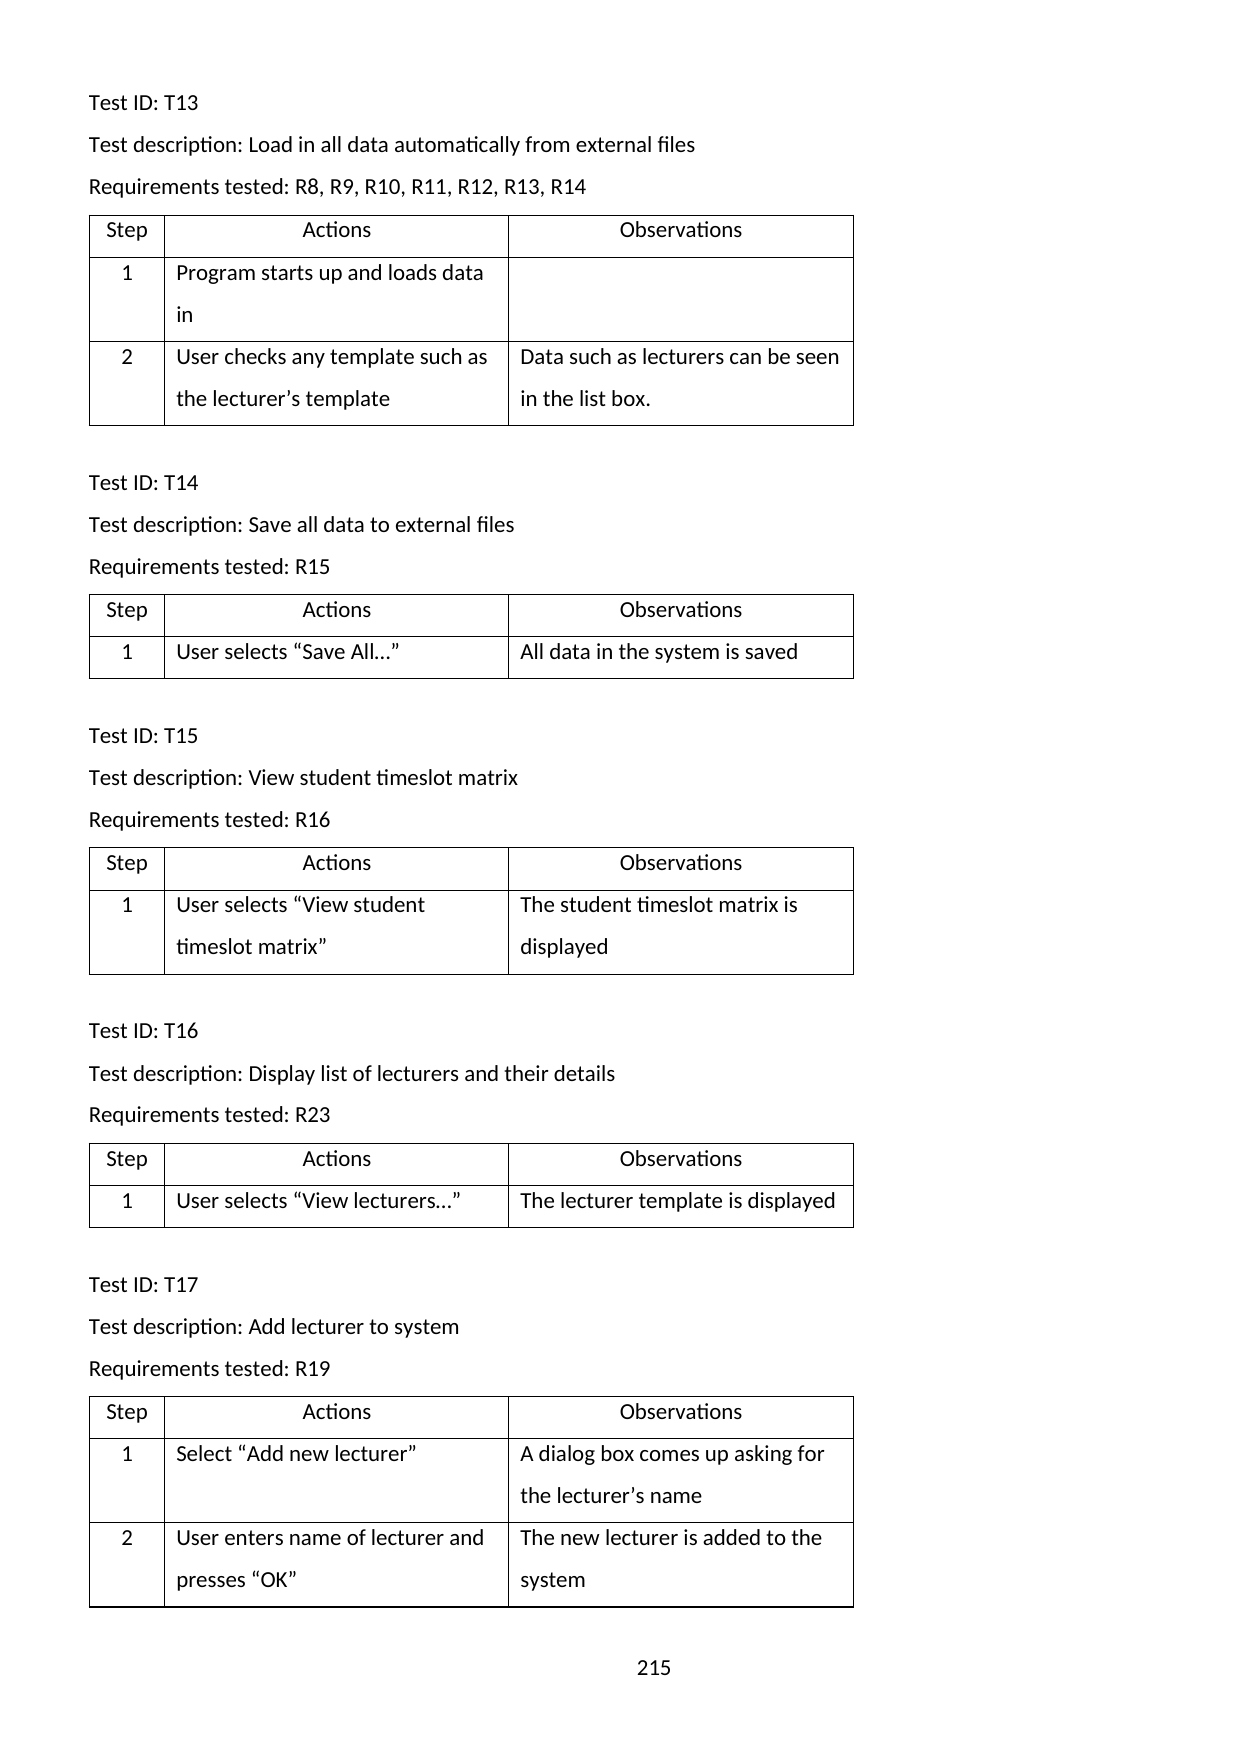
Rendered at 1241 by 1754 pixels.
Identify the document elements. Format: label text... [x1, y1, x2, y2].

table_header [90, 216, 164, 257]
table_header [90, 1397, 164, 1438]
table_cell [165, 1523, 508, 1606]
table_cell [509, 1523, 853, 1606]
text Test description: Load in all data automatically from external files [88, 131, 1122, 158]
text Test description: View student timeslot matrix [88, 763, 1122, 791]
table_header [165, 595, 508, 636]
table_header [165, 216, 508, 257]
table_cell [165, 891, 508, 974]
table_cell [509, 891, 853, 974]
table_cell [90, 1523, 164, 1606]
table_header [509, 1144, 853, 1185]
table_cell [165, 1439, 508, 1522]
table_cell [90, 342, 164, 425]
text Test ID: T13 [88, 88, 1122, 117]
text Requirements tested: R19 [88, 1354, 1122, 1382]
text Requirements tested: R8, R9, R10, R11, R12, R13, R14 [88, 172, 1122, 201]
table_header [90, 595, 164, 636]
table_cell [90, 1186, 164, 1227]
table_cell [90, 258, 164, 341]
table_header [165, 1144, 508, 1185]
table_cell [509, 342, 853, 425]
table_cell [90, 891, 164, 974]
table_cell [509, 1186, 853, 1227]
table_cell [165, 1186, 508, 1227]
text Test ID: T17 [88, 1270, 1122, 1298]
text Test ID: T16 [88, 1017, 1122, 1045]
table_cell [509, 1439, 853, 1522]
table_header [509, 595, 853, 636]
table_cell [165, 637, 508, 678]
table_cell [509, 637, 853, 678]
text Test ID: T14 [88, 468, 1122, 496]
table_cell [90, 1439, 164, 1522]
text Test description: Add lecturer to system [88, 1312, 1122, 1340]
text Requirements tested: R15 [88, 552, 1122, 580]
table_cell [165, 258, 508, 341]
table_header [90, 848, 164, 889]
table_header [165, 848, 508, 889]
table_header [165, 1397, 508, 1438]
text Test description: Display list of lecturers and their details [88, 1059, 1122, 1087]
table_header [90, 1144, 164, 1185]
text Requirements tested: R16 [88, 805, 1122, 833]
text Test ID: T15 [88, 721, 1122, 749]
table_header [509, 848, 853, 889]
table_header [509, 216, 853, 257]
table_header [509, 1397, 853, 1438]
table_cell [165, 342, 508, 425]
text Test description: Save all data to external files [88, 510, 1122, 538]
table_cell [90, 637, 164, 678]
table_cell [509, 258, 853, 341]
text Requirements tested: R23 [88, 1101, 1122, 1129]
